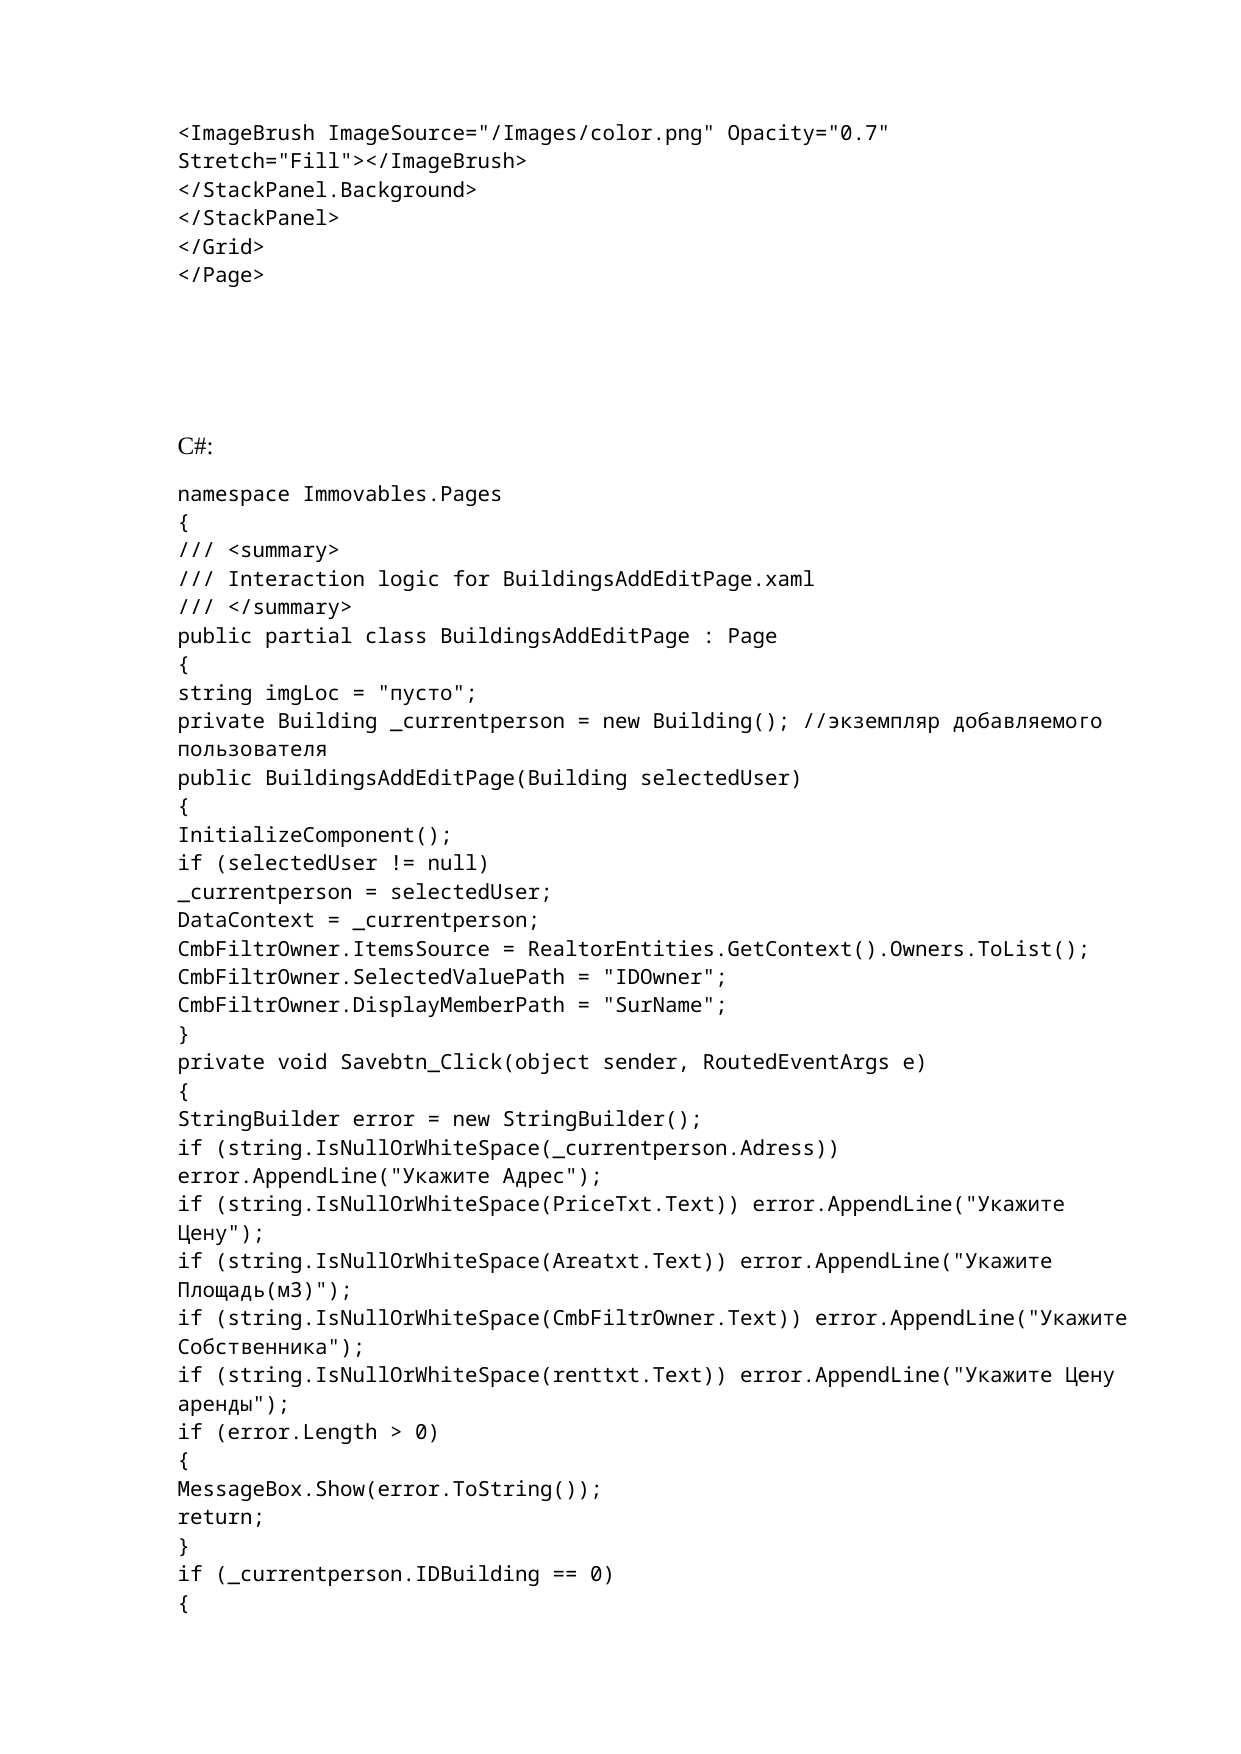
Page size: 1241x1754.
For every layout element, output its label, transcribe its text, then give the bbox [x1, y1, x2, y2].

text namespace Immovables.Pages [177, 479, 1152, 507]
text CmbFiltrOwner.DisplayMemberPath = "SurName"; [177, 991, 1152, 1019]
text </StackPanel> [177, 203, 1152, 232]
text private Building _currentperson = new Building(); //экземпляр добавляемого пользователя [177, 706, 1152, 763]
text /// Interaction logic for BuildingsAddEditPage.xaml [177, 564, 1152, 592]
text InitializeComponent(); [177, 820, 1152, 848]
text CmbFiltrOwner.ItemsSource = RealtorEntities.GetContext().Owners.ToList(); [177, 934, 1152, 962]
text /// <summary> [177, 536, 1152, 564]
text string imgLoc = "пусто"; [177, 678, 1152, 706]
text { [177, 649, 1152, 678]
text { [177, 1076, 1152, 1104]
text </Grid> [177, 232, 1152, 260]
text if (string.IsNullOrWhiteSpace(PriceTxt.Text)) error.AppendLine("Укажите Цену"); [177, 1189, 1152, 1246]
text </Page> [177, 260, 1152, 289]
text _currentperson = selectedUser; [177, 877, 1152, 905]
text public BuildingsAddEditPage(Building selectedUser) [177, 763, 1152, 791]
text } [177, 1531, 1152, 1559]
text return; [177, 1502, 1152, 1531]
text { [177, 791, 1152, 820]
text if (string.IsNullOrWhiteSpace(renttxt.Text)) error.AppendLine("Укажите Цену аренды"); [177, 1360, 1152, 1417]
text /// </summary> [177, 592, 1152, 621]
text if (string.IsNullOrWhiteSpace(_currentperson.Adress)) error.AppendLine("Укажите Адрес"); [177, 1133, 1152, 1189]
text { [177, 1446, 1152, 1474]
text if (string.IsNullOrWhiteSpace(Areatxt.Text)) error.AppendLine("Укажите Площадь(м3)"); [177, 1246, 1152, 1303]
text DataContext = _currentperson; [177, 905, 1152, 934]
text StringBuilder error = new StringBuilder(); [177, 1104, 1152, 1133]
text MessageBox.Show(error.ToString()); [177, 1474, 1152, 1502]
text <ImageBrush ImageSource="/Images/color.png" Opacity="0.7" Stretch="Fill"></ImageBrush> [177, 118, 1152, 175]
text private void Savebtn_Click(object sender, RoutedEventArgs e) [177, 1047, 1152, 1076]
text { [177, 507, 1152, 536]
text public partial class BuildingsAddEditPage : Page [177, 621, 1152, 649]
text if (_currentperson.IDBuilding == 0) [177, 1559, 1152, 1588]
text </StackPanel.Background> [177, 175, 1152, 203]
text } [177, 1019, 1152, 1047]
text if (selectedUser != null) [177, 848, 1152, 877]
text if (string.IsNullOrWhiteSpace(CmbFiltrOwner.Text)) error.AppendLine("Укажите Собственника"); [177, 1303, 1152, 1360]
text { [177, 1588, 1152, 1616]
text CmbFiltrOwner.SelectedValuePath = "IDOwner"; [177, 962, 1152, 991]
text if (error.Length > 0) [177, 1417, 1152, 1446]
text С#: [177, 431, 1152, 460]
